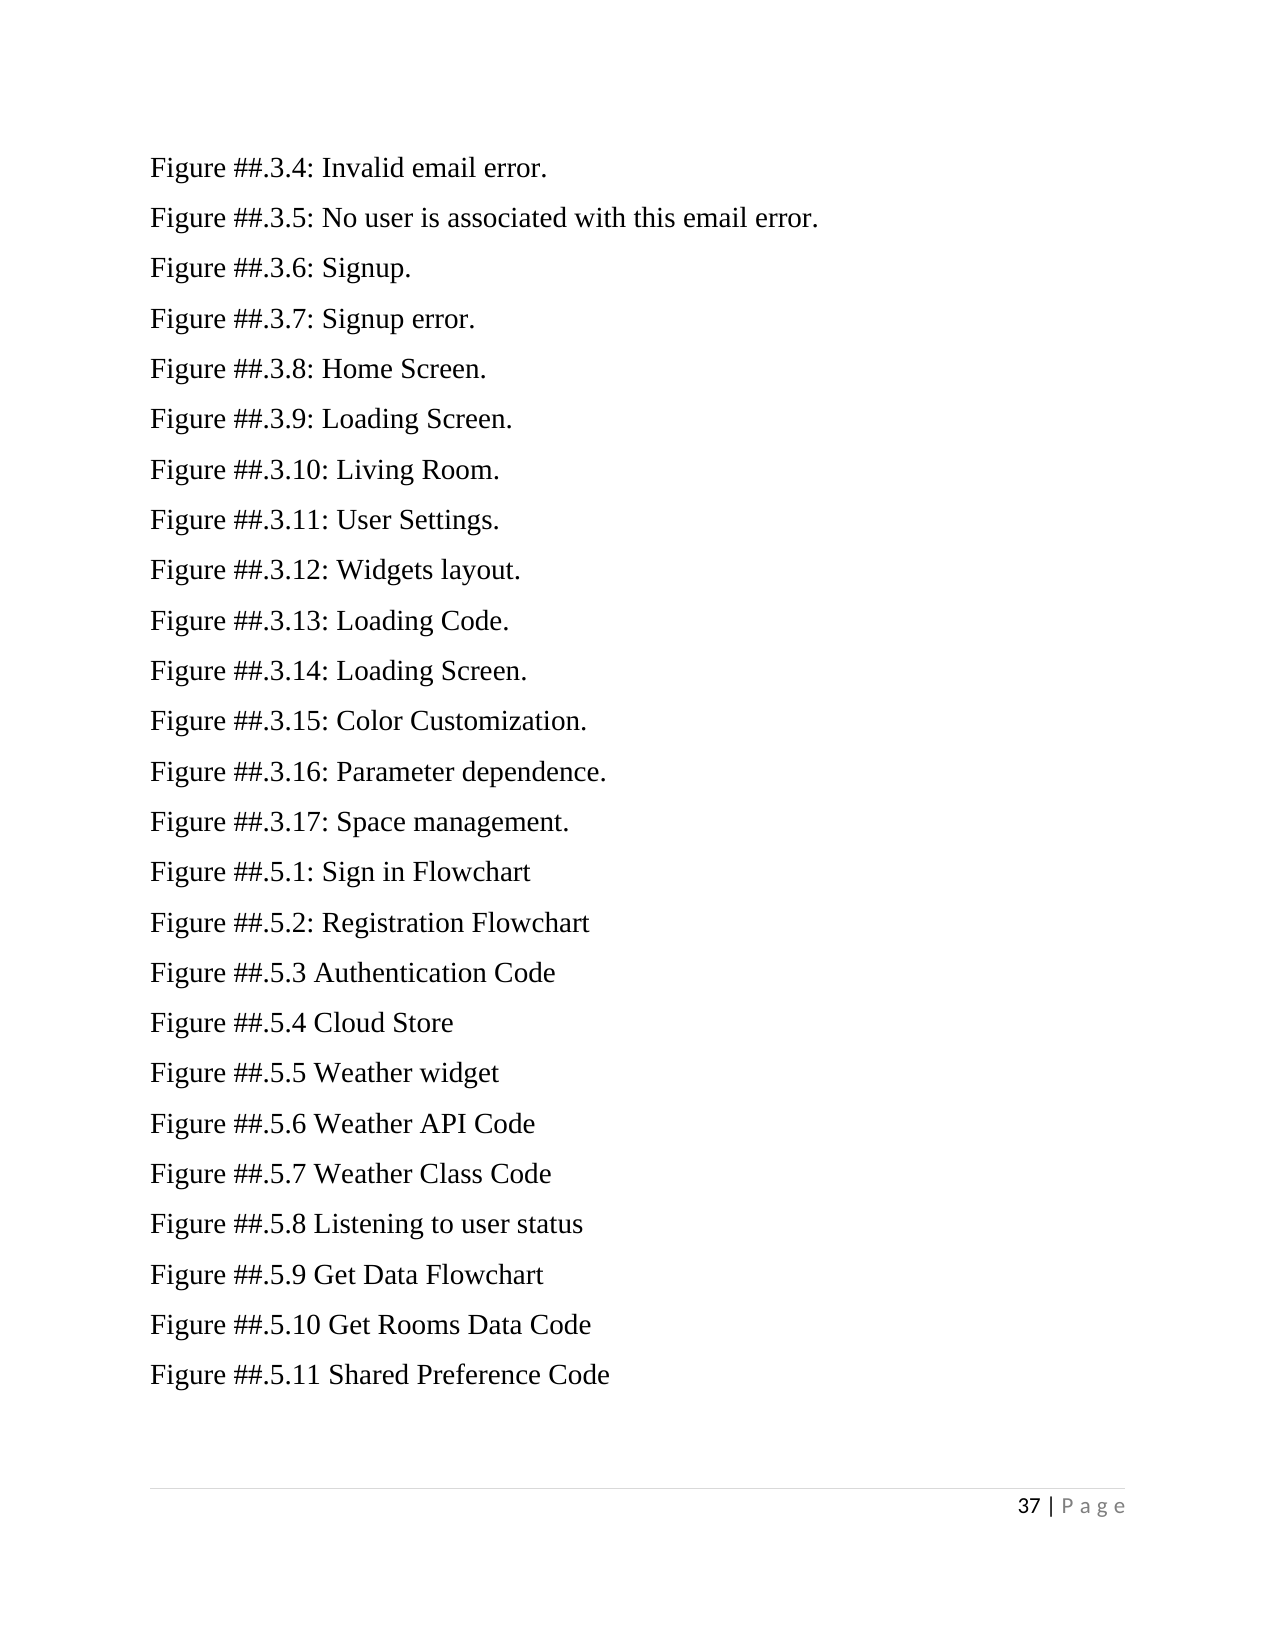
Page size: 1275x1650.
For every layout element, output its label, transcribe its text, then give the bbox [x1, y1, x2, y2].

text Figure ##.5.5 Weather widget [150, 1056, 1181, 1089]
text Figure ##.5.10 Get Rooms Data Code [150, 1307, 1181, 1341]
text Figure ##.3.9: Loading Screen. [150, 402, 1181, 435]
text Figure ##.3.7: Signup error. [150, 301, 1181, 334]
text Figure ##.3.14: Loading Screen. [150, 653, 1181, 687]
text Figure ##.5.8 Listening to user status [150, 1207, 1181, 1240]
text Figure ##.3.11: User Settings. [150, 502, 1181, 536]
text Figure ##.5.1: Sign in Flowchart [150, 854, 1181, 888]
text Figure ##.5.2: Registration Flowchart [150, 905, 1181, 938]
text Figure ##.5.4 Cloud Store [150, 1005, 1181, 1039]
text Figure ##.5.11 Shared Preference Code [150, 1357, 1181, 1391]
text Figure ##.3.4: Invalid email error. [150, 150, 1181, 183]
text Figure ##.3.15: Color Customization. [150, 703, 1181, 737]
text Figure ##.5.3 Authentication Code [150, 955, 1181, 988]
text Figure ##.3.17: Space management. [150, 804, 1181, 838]
text Figure ##.3.6: Signup. [150, 251, 1181, 284]
text Figure ##.3.13: Loading Code. [150, 603, 1181, 636]
text Figure ##.3.12: Widgets layout. [150, 552, 1181, 586]
text Figure ##.5.9 Get Data Flowchart [150, 1257, 1181, 1290]
text Figure ##.5.6 Weather API Code [150, 1106, 1181, 1139]
text Figure ##.3.8: Home Screen. [150, 351, 1181, 385]
text Figure ##.3.5: No user is associated with this email error. [150, 200, 1181, 234]
text Figure ##.3.10: Living Room. [150, 452, 1181, 485]
text Figure ##.3.16: Parameter dependence. [150, 754, 1181, 787]
text Figure ##.5.7 Weather Class Code [150, 1156, 1181, 1190]
